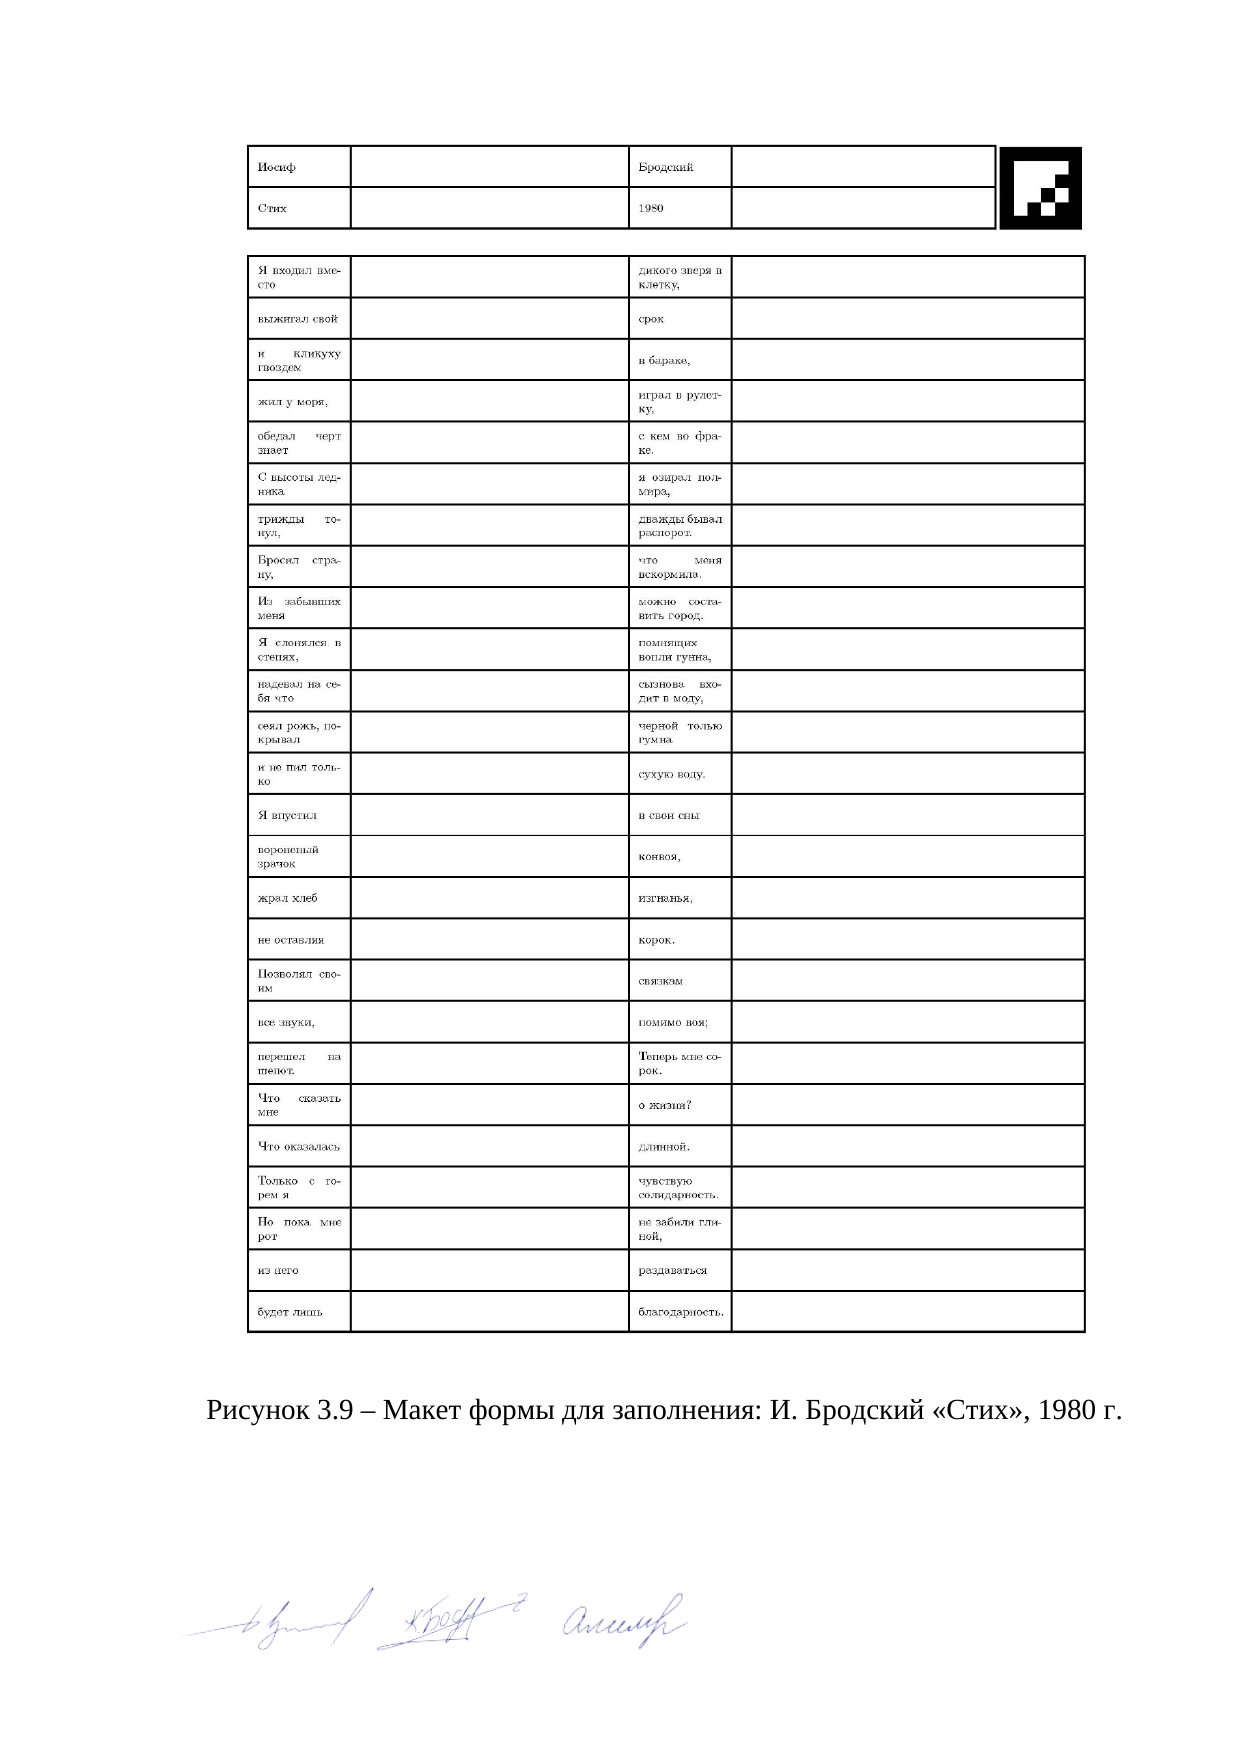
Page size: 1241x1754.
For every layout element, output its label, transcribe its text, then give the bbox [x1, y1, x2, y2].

picture [226, 118, 1103, 1359]
text Рисунок 3.9 – Макет формы для заполнения: И. Бродский «Стих», 1980 г. [177, 1392, 1152, 1425]
